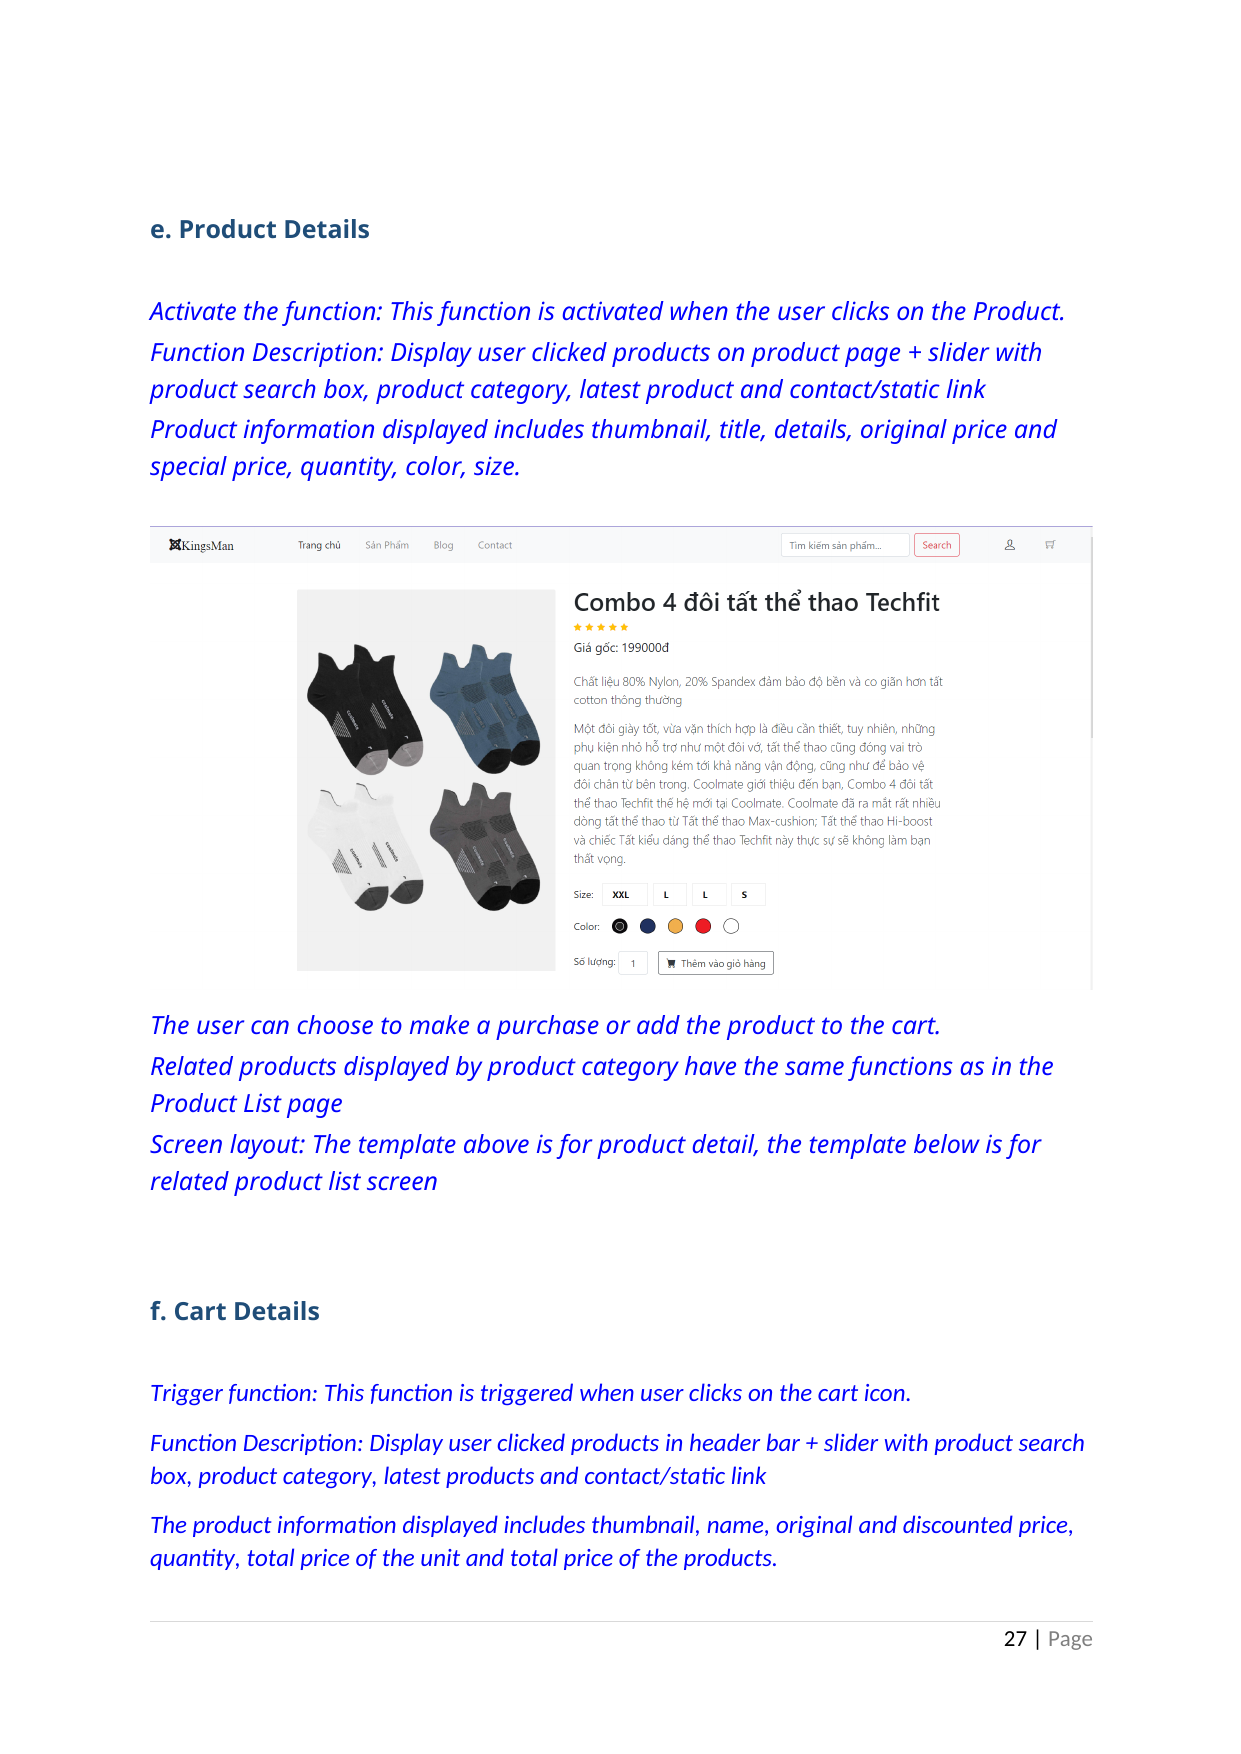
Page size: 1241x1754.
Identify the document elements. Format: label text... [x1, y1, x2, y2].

text Function Description: Display user clicked products in header bar + slider with product search box, product category, latest products and contact/static link [150, 1427, 1093, 1491]
text Trigger function: This function is triggered when user clicks on the cart icon. [150, 1378, 1093, 1408]
picture [150, 526, 1093, 990]
subtitle e. Product Details [150, 212, 1093, 246]
subtitle f. Cart Details [150, 1294, 1093, 1328]
text The product information displayed includes thumbnail, name, original and discounted price, quantity, total price of the unit and total price of the products. [150, 1510, 1093, 1573]
